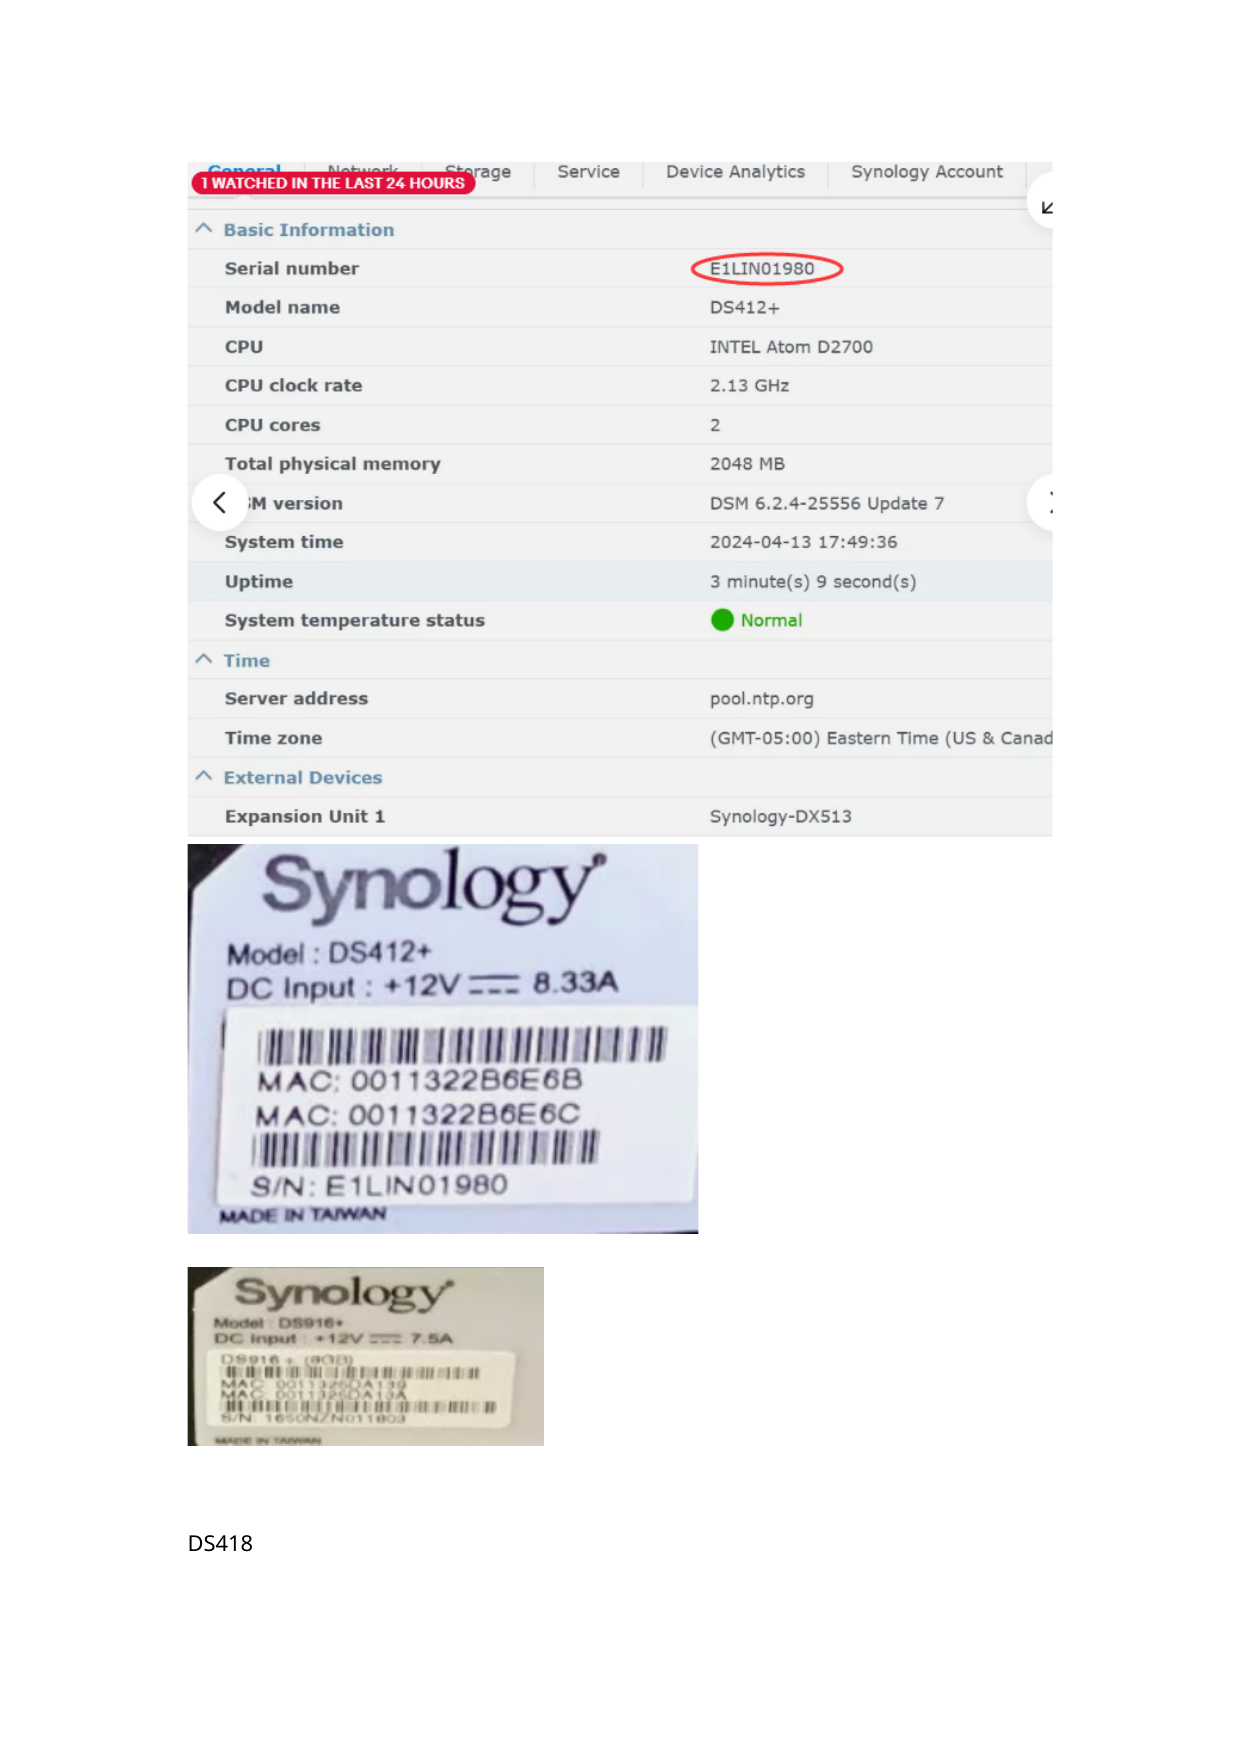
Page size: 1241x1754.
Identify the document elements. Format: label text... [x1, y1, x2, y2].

picture [187, 844, 699, 1234]
text DS418 [187, 1527, 1053, 1559]
picture [187, 1267, 544, 1446]
picture [187, 162, 1053, 837]
